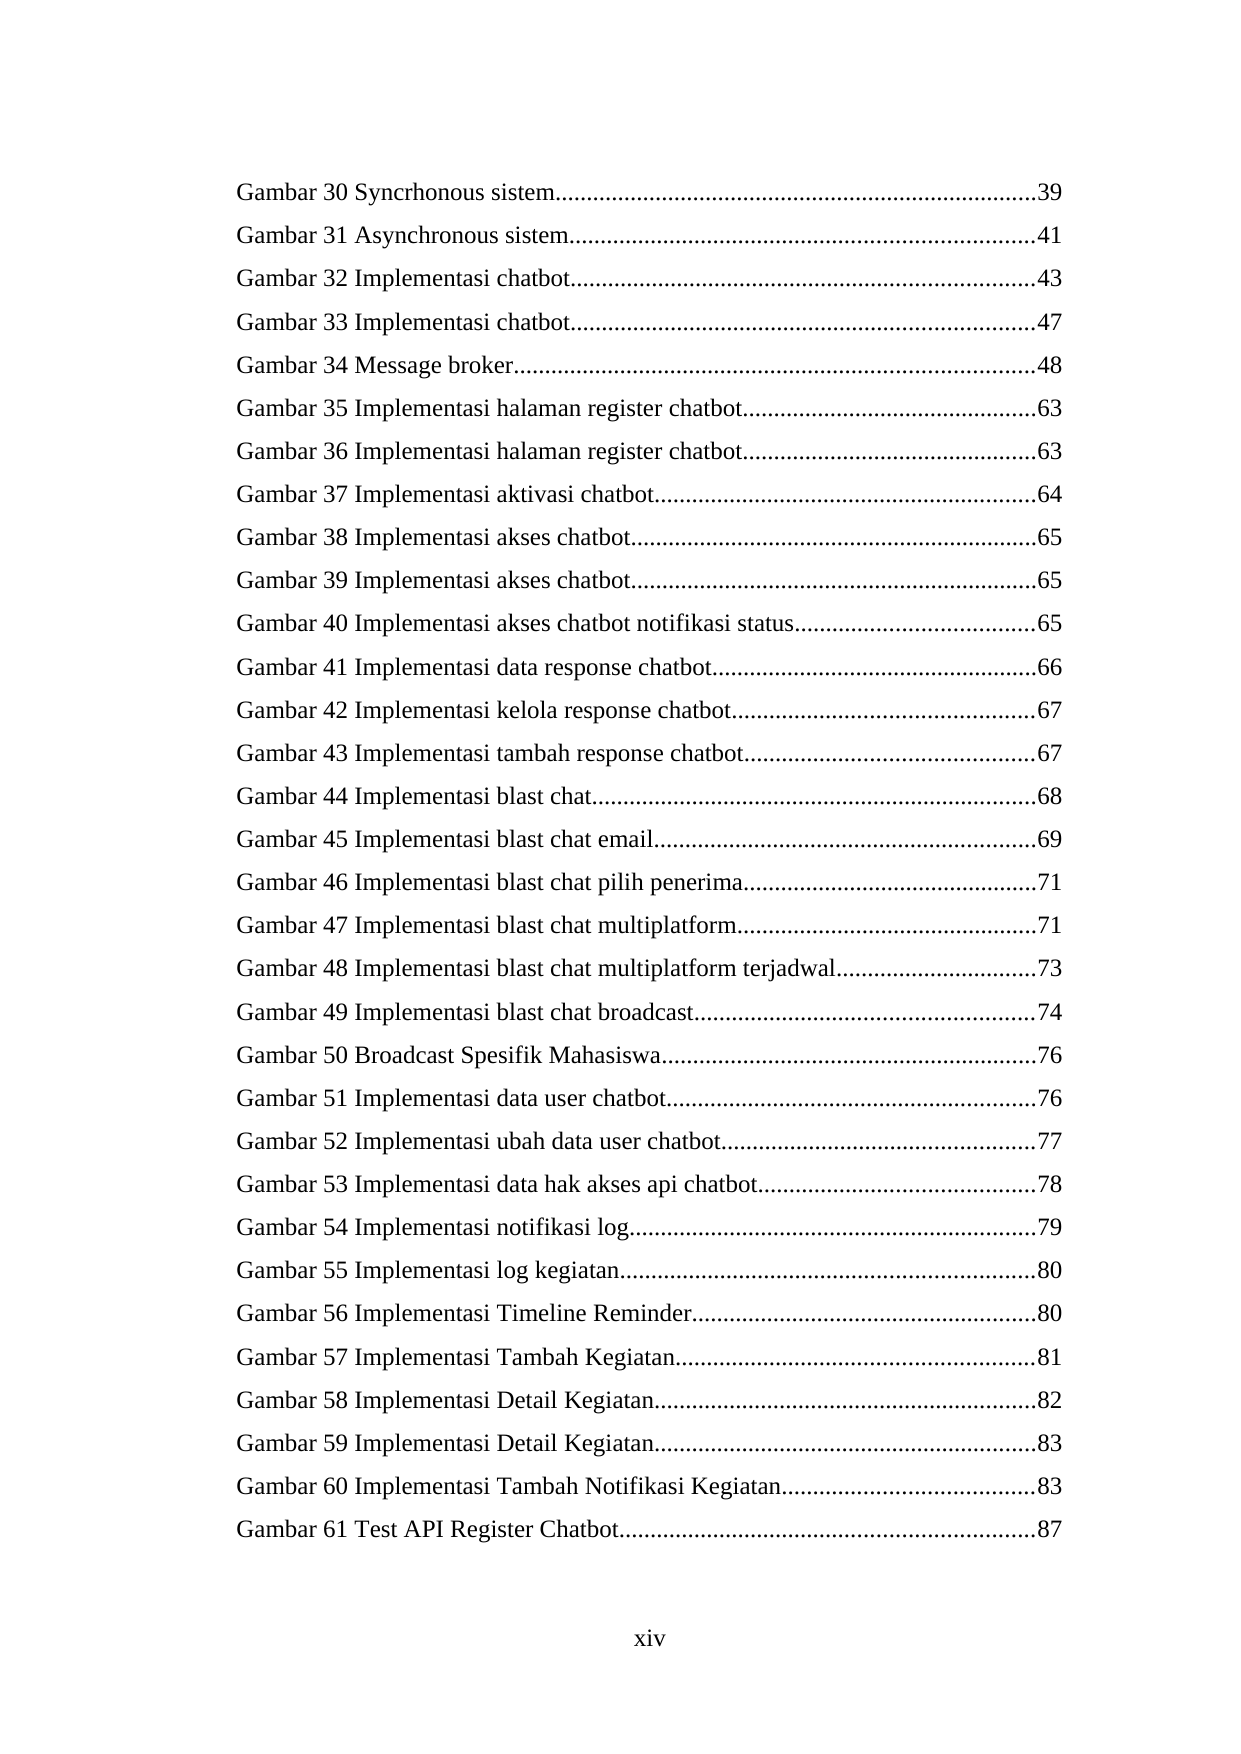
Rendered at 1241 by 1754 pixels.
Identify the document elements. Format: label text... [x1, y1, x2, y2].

text Gambar 31 Asynchronous sistem 41 [236, 220, 1063, 249]
text Gambar 34 Message broker 48 [236, 350, 1063, 378]
text Gambar 45 Implementasi blast chat email 69 [236, 824, 1063, 853]
text Gambar 38 Implementasi akses chatbot 65 [236, 522, 1063, 551]
text Gambar 47 Implementasi blast chat multiplatform 71 [236, 910, 1063, 939]
text Gambar 59 Implementasi Detail Kegiatan 83 [236, 1428, 1063, 1457]
text Gambar 35 Implementasi halaman register chatbot 63 [236, 393, 1063, 422]
text Gambar 48 Implementasi blast chat multiplatform terjadwal 73 [236, 953, 1063, 982]
text Gambar 49 Implementasi blast chat broadcast 74 [236, 997, 1063, 1025]
text Gambar 39 Implementasi akses chatbot 65 [236, 565, 1063, 594]
text Gambar 55 Implementasi log kegiatan 80 [236, 1255, 1063, 1284]
text Gambar 57 Implementasi Tambah Kegiatan 81 [236, 1342, 1063, 1370]
text Gambar 56 Implementasi Timeline Reminder 80 [236, 1298, 1063, 1327]
text Gambar 41 Implementasi data response chatbot 66 [236, 652, 1063, 680]
text Gambar 32 Implementasi chatbot 43 [236, 263, 1063, 292]
text Gambar 44 Implementasi blast chat 68 [236, 781, 1063, 810]
text Gambar 42 Implementasi kelola response chatbot 67 [236, 695, 1063, 723]
text Gambar 51 Implementasi data user chatbot 76 [236, 1083, 1063, 1112]
text Gambar 58 Implementasi Detail Kegiatan 82 [236, 1385, 1063, 1413]
text Gambar 40 Implementasi akses chatbot notifikasi status 65 [236, 608, 1063, 637]
text Gambar 43 Implementasi tambah response chatbot 67 [236, 738, 1063, 767]
text Gambar 61 Test API Register Chatbot 87 [236, 1514, 1063, 1543]
text Gambar 36 Implementasi halaman register chatbot 63 [236, 436, 1063, 465]
text Gambar 54 Implementasi notifikasi log 79 [236, 1212, 1063, 1241]
text Gambar 46 Implementasi blast chat pilih penerima 71 [236, 867, 1063, 896]
text Gambar 53 Implementasi data hak akses api chatbot 78 [236, 1169, 1063, 1198]
text Gambar 60 Implementasi Tambah Notifikasi Kegiatan 83 [236, 1471, 1063, 1500]
text Gambar 52 Implementasi ubah data user chatbot 77 [236, 1126, 1063, 1155]
text Gambar 37 Implementasi aktivasi chatbot 64 [236, 479, 1063, 508]
text Gambar 50 Broadcast Spesifik Mahasiswa 76 [236, 1040, 1063, 1068]
text Gambar 30 Syncrhonous sistem 39 [236, 177, 1063, 206]
text Gambar 33 Implementasi chatbot 47 [236, 307, 1063, 335]
